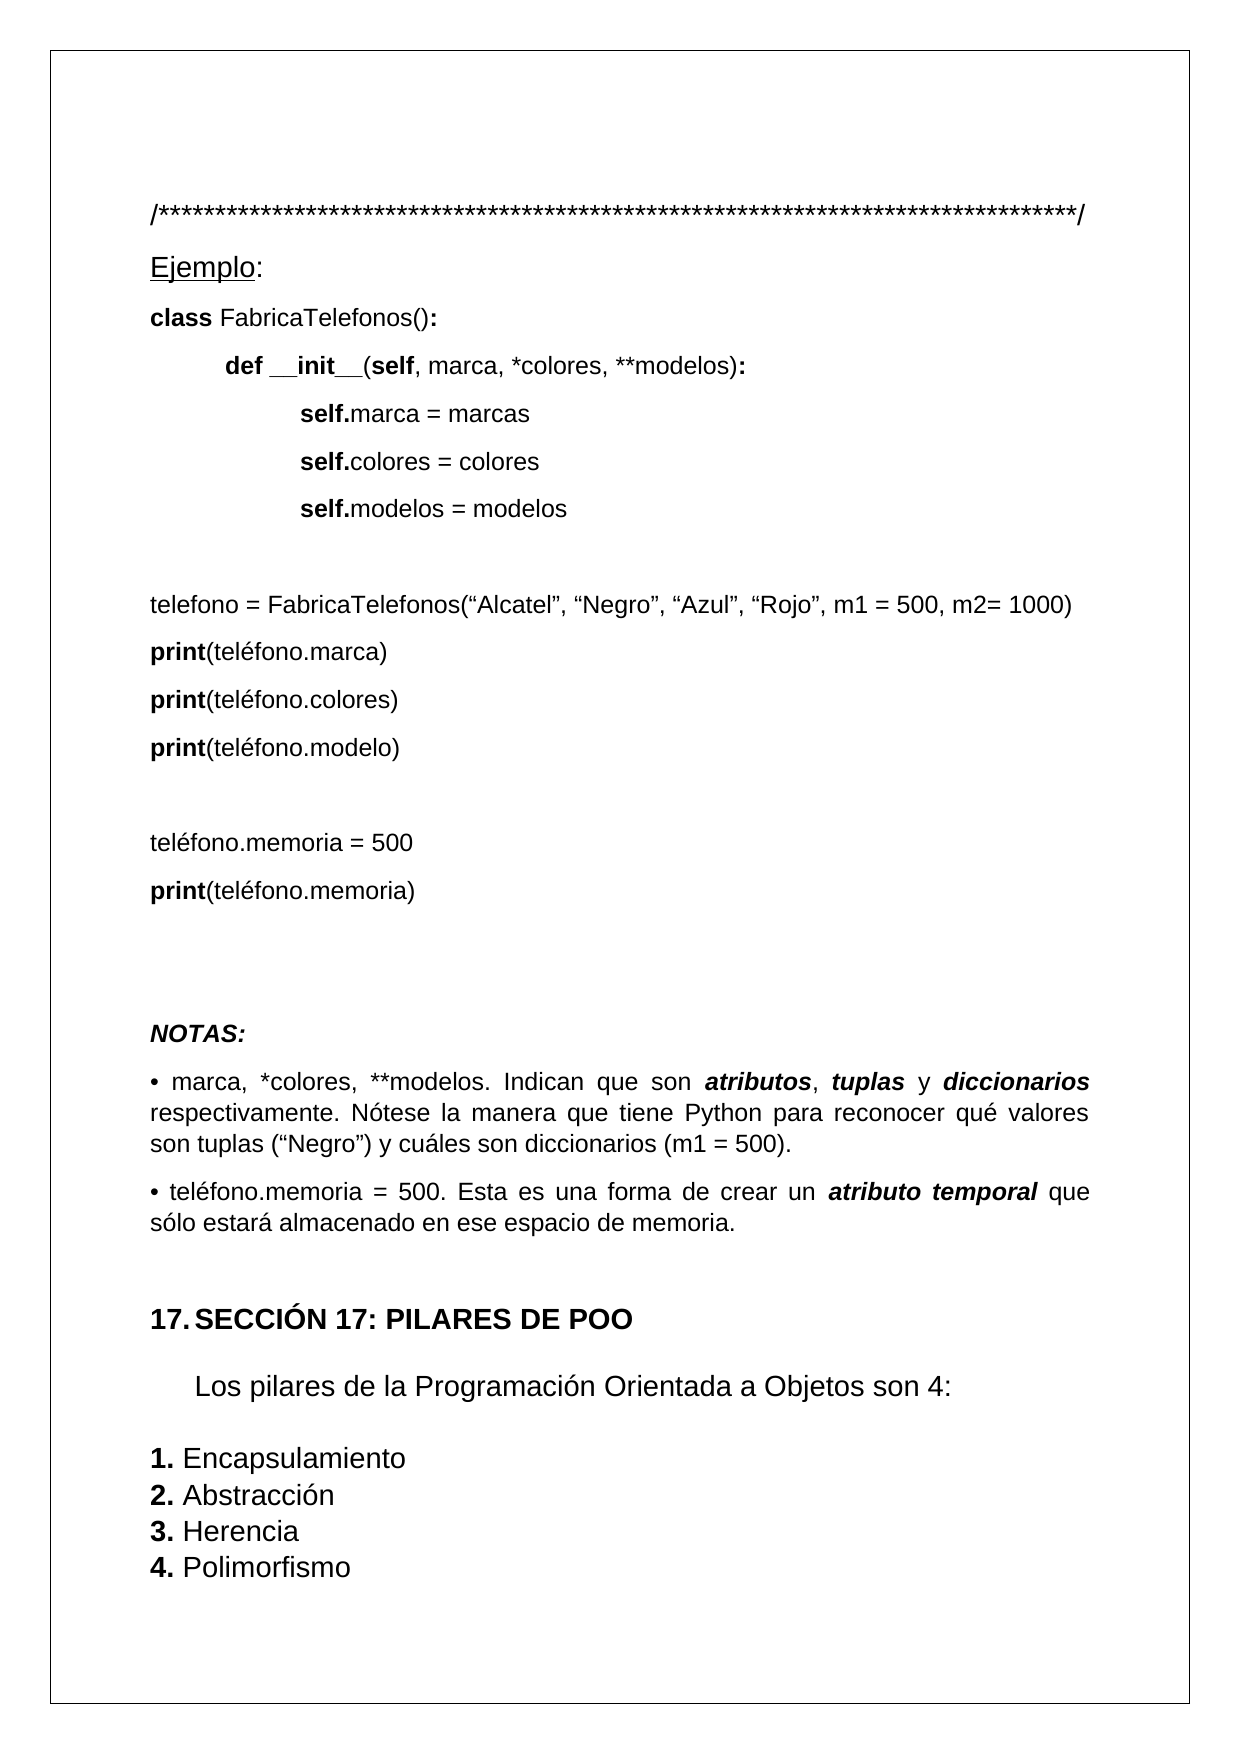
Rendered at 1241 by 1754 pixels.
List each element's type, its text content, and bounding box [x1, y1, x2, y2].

text NOTAS: [150, 1019, 1090, 1048]
text • teléfono.memoria = 500. Esta es una forma de crear un atributo temporal que sólo estará almacenado en ese espacio de memoria. [150, 1176, 1090, 1236]
text self.colores = colores [150, 446, 1090, 475]
text teléfono.memoria = 500 [150, 828, 1090, 857]
text self.marca = marcas [150, 399, 1090, 427]
text telefono = FabricaTelefonos(“Alcatel”, “Negro”, “Azul”, “Rojo”, m1 = 500, m2= 1000) [150, 589, 1090, 618]
text class FabricaTelefonos(): [150, 303, 1090, 332]
text print(teléfono.marca) [150, 637, 1090, 666]
text self.modelos = modelos [150, 494, 1090, 523]
list SECCIÓN 17: PILARES DE POO [150, 1302, 1090, 1336]
text Los pilares de la Programación Orientada a Objetos son 4: [194, 1369, 1090, 1403]
text Ejemplo: [150, 251, 1090, 284]
text def __init__(self, marca, *colores, **modelos): [150, 351, 1090, 380]
text 3. Herencia [150, 1514, 1090, 1547]
text • marca, *colores, **modelos. Indican que son atributos, tuplas y diccionarios respectivamente. Nótese la manera que tiene Python para reconocer qué valores son tuplas (“Negro”) y cuáles son diccionarios (m1 = 500). [150, 1067, 1090, 1157]
text print(teléfono.memoria) [150, 876, 1090, 904]
text /*********************************************************************************/ [150, 198, 1090, 231]
text 4. Polimorfismo [150, 1550, 1090, 1583]
text print(teléfono.modelo) [150, 733, 1090, 761]
text 2. Abstracción [150, 1478, 1090, 1511]
text 1. Encapsulamiento [150, 1442, 1090, 1475]
text print(teléfono.colores) [150, 685, 1090, 714]
